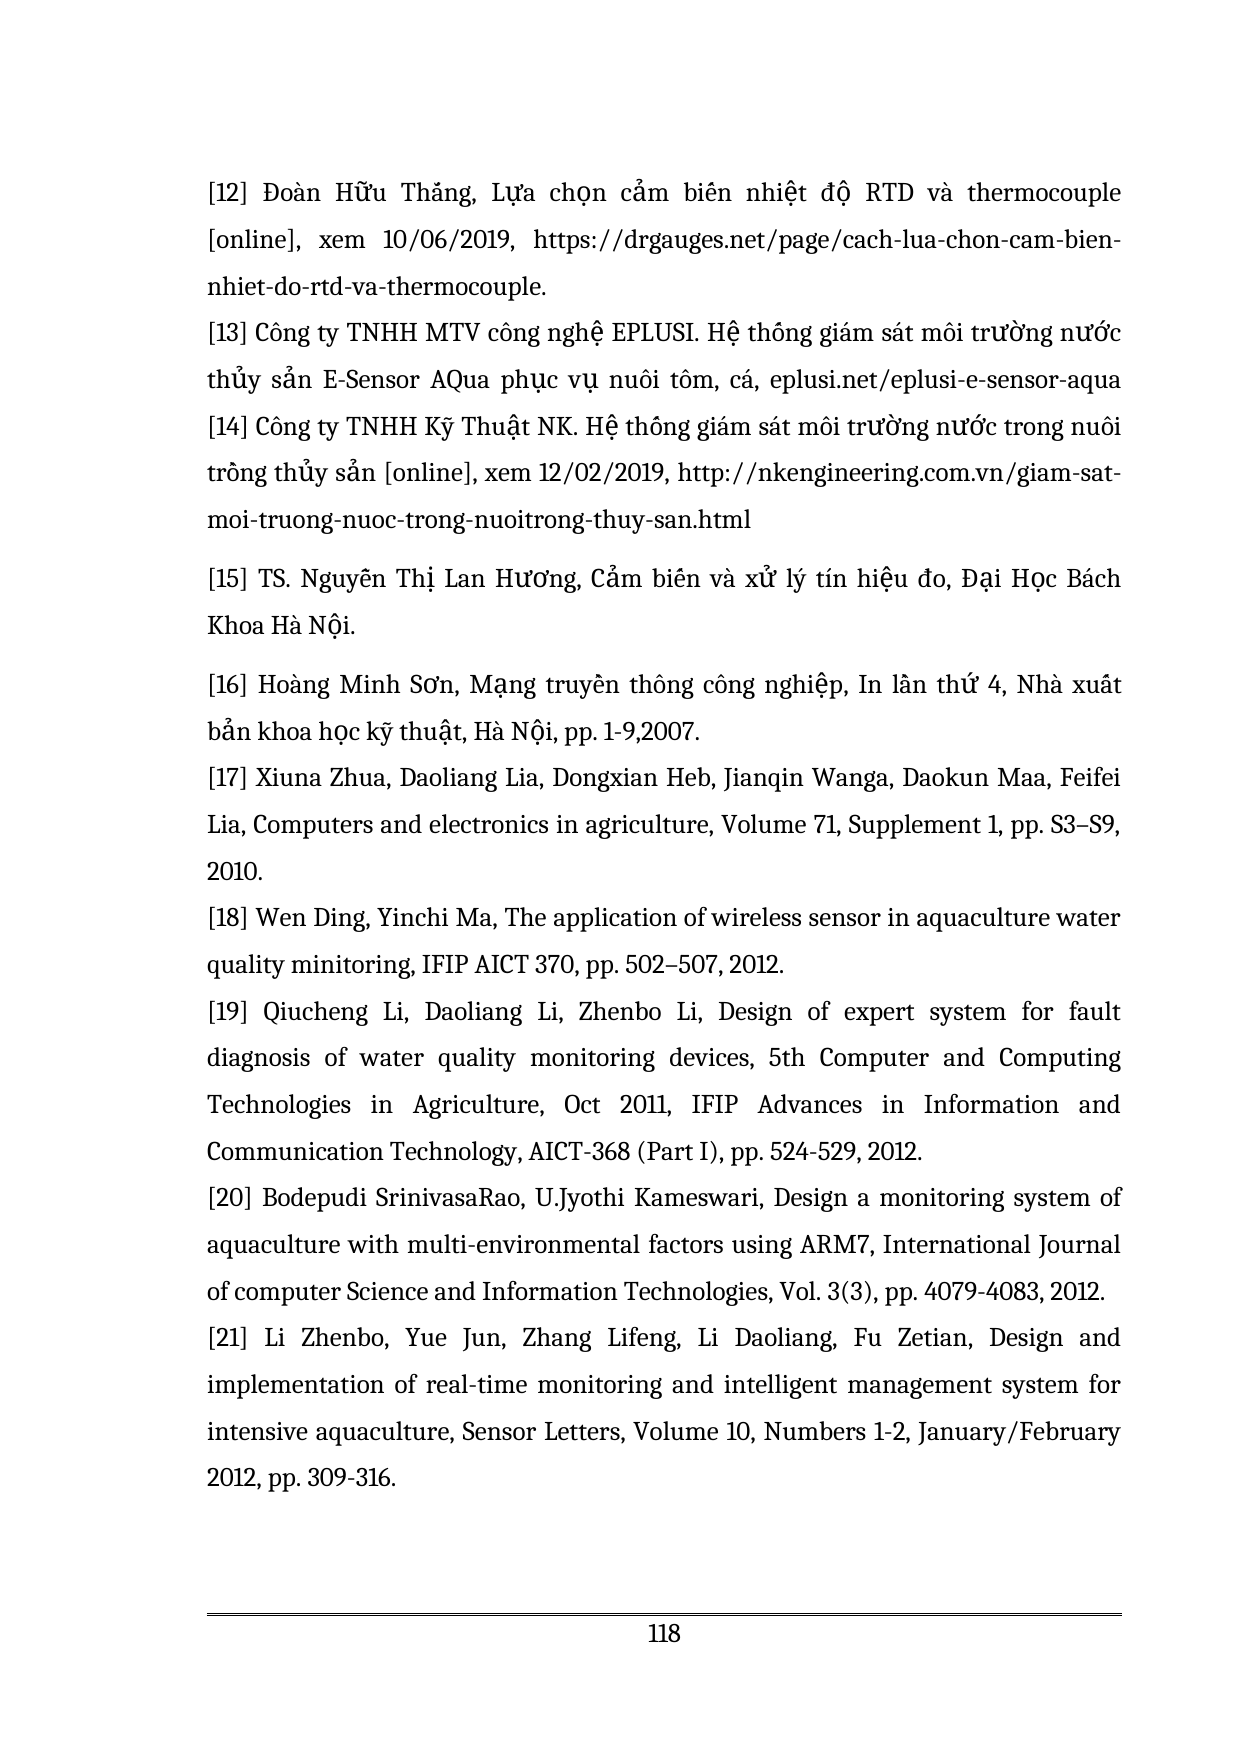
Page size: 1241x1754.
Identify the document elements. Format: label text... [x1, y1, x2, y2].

text [20] Bodepudi SrinivasaRao, U.Jyothi Kameswari, Design a monitoring system of aquaculture with multi-environmental factors using ARM7, International Journal of computer Science and Information Technologies, Vol. 3(3), pp. 4079-4083, 2012. [207, 1182, 1122, 1307]
text [13] Công ty TNHH MTV công nghệ EPLUSI. Hệ thống giám sát môi trường nước thủy sản E-Sensor AQua phục vụ nuôi tôm, cá, eplusi.net/eplusi-e-sensor-aqua [14] Công ty TNHH Kỹ Thuật NK. Hệ thống giám sát môi trường nước trong nuôi trồng thủy sản [online], xem 12/02/2019, http://nkengineering.com.vn/giam-sat-moi-truong-nuoc-trong-nuoitrong-thuy-san.html [207, 317, 1122, 535]
text [17] Xiuna Zhua, Daoliang Lia, Dongxian Heb, Jianqin Wanga, Daokun Maa, Feifei Lia, Computers and electronics in agriculture, Volume 71, Supplement 1, pp. S3–S9, 2010. [207, 762, 1122, 887]
text [16] Hoàng Minh Sơn, Mạng truyền thông công nghiệp, In lần thứ 4, Nhà xuất bản khoa học kỹ thuật, Hà Nội, pp. 1-9,2007. [207, 669, 1122, 747]
text [21] Li Zhenbo, Yue Jun, Zhang Lifeng, Li Daoliang, Fu Zetian, Design and implementation of real-time monitoring and intelligent management system for intensive aquaculture, Sensor Letters, Volume 10, Numbers 1-2, January/February 2012, pp. 309-316. [207, 1322, 1122, 1493]
text [15] TS. Nguyễn Thị Lan Hương, Cảm biến và xử lý tín hiệu đo, Đại Học Bách Khoa Hà Nội. [207, 563, 1122, 641]
text [18] Wen Ding, Yinchi Ma, The application of wireless sensor in aquaculture water quality minitoring, IFIP AICT 370, pp. 502–507, 2012. [207, 902, 1122, 980]
text [19] Qiucheng Li, Daoliang Li, Zhenbo Li, Design of expert system for fault diagnosis of water quality monitoring devices, 5th Computer and Computing Technologies in Agriculture, Oct 2011, IFIP Advances in Information and Communication Technology, AICT-368 (Part I), pp. 524-529, 2012. [207, 996, 1122, 1167]
text [12] Đoàn Hữu Thắng, Lựa chọn cảm biến nhiệt độ RTD và thermocouple [online], xem 10/06/2019, https://drgauges.net/page/cach-lua-chon-cam-bien-nhiet-do-rtd-va-thermocouple. [207, 177, 1122, 302]
